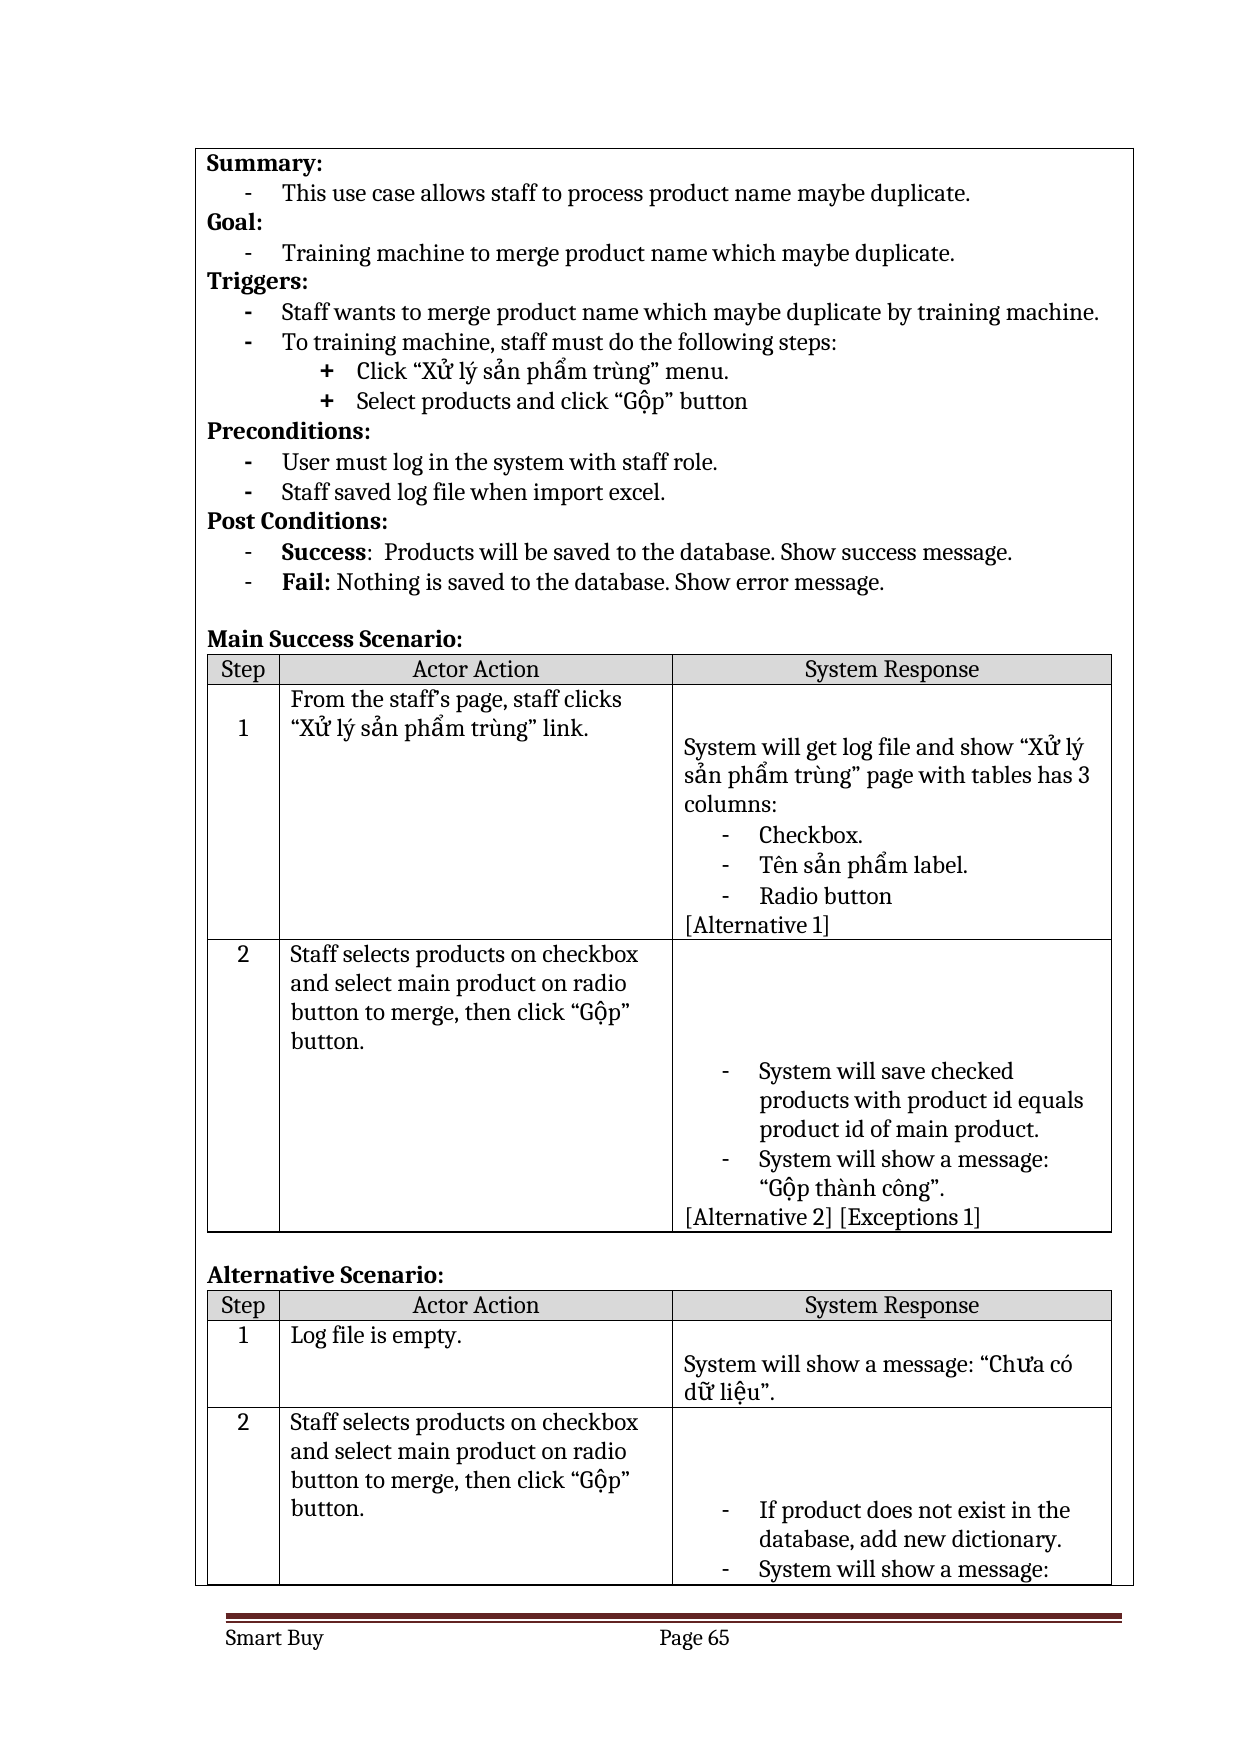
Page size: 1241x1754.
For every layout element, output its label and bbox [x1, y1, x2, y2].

table_cell [196, 149, 1133, 1585]
